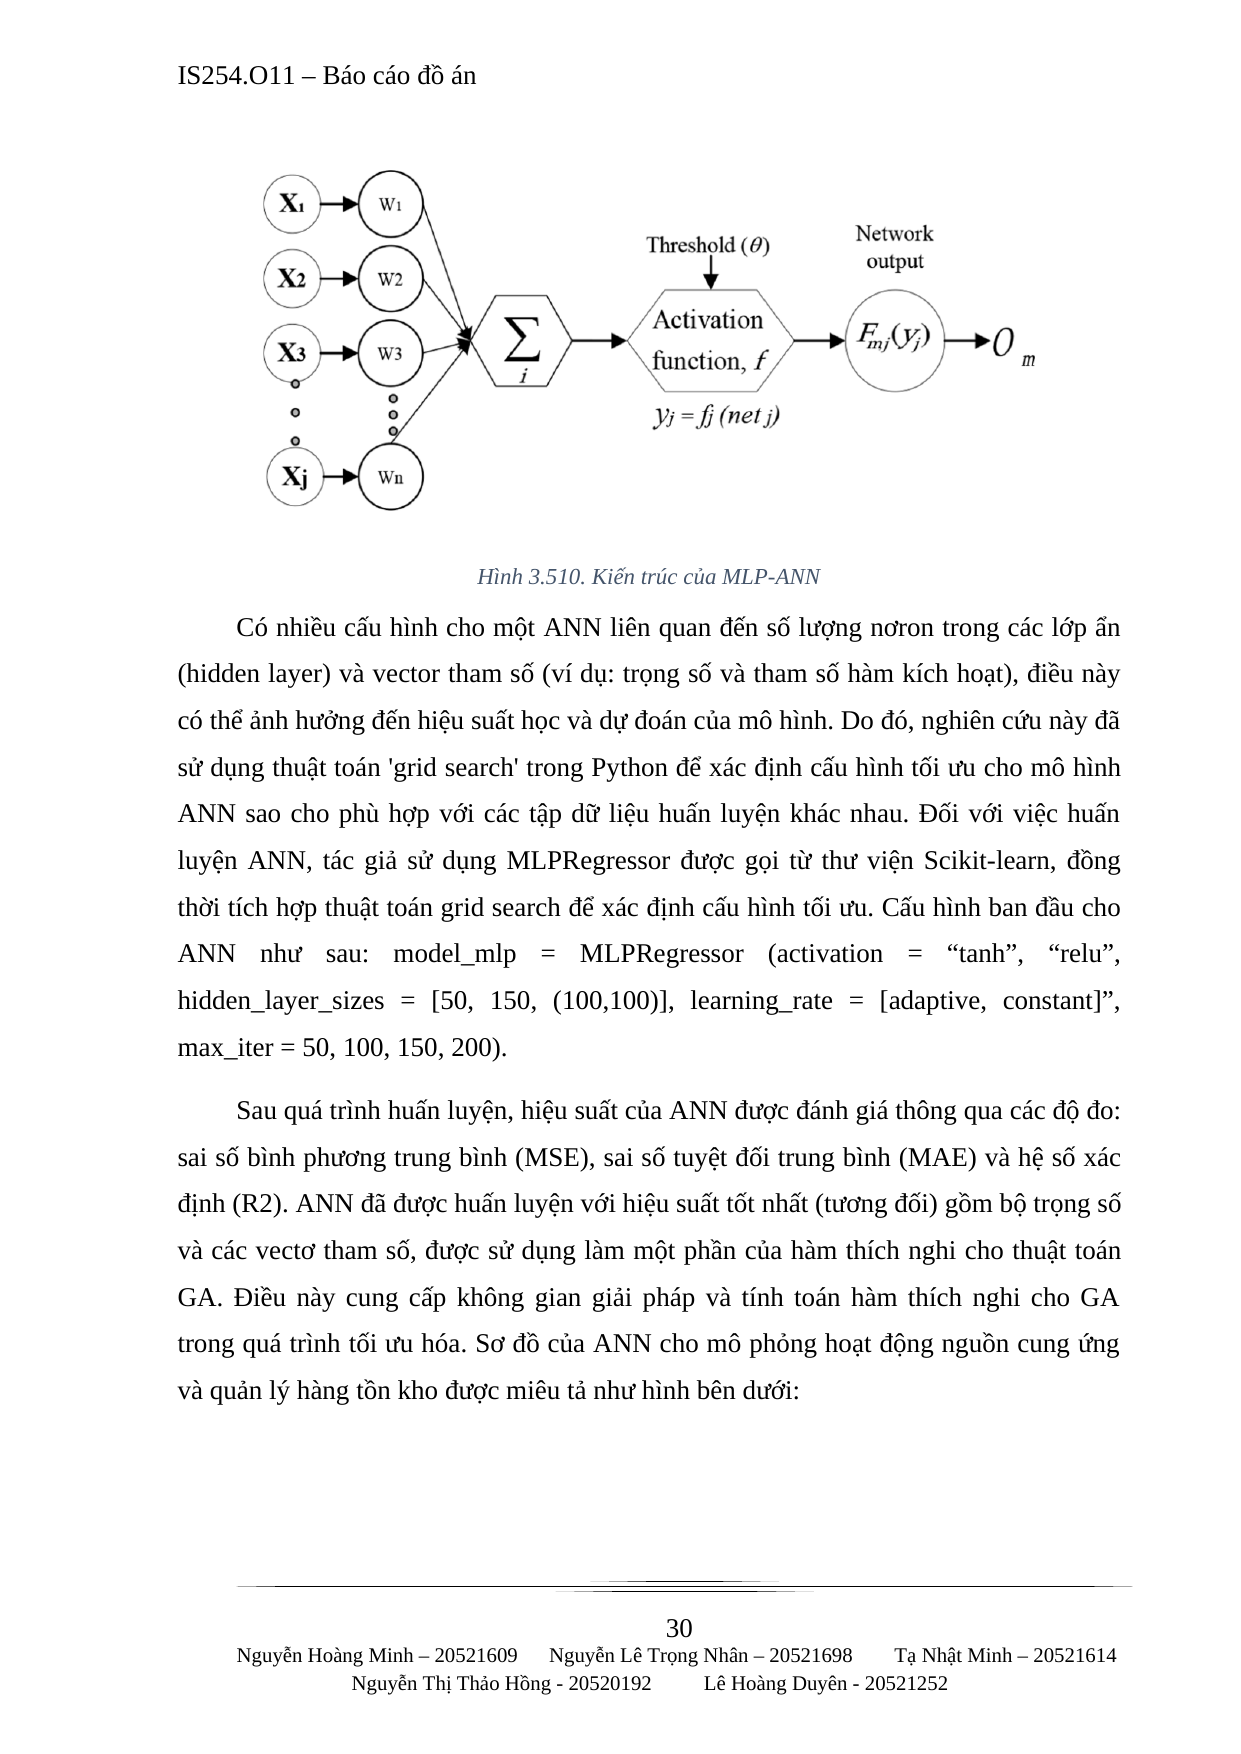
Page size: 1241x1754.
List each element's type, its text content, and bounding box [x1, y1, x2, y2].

text Có nhiều cấu hình cho một ANN liên quan đến số lượng nơron trong các lớp ẩn (hidden layer) và vector tham số (ví dụ: trọng số và tham số hàm kích hoạt), điều này có thể ảnh hưởng đến hiệu suất học và dự đoán của mô hình. Do đó, nghiên cứu này đã sử dụng thuật toán 'grid search' trong Python để xác định cấu hình tối ưu cho mô hình ANN sao cho phù hợp với các tập dữ liệu huấn luyện khác nhau. Đối với việc huấn luyện ANN, tác giả sử dụng MLPRegressor được gọi từ thư viện Scikit-learn, đồng thời tích hợp thuật toán grid search để xác định cấu hình tối ưu. Cấu hình ban đầu cho ANN như sau: model_mlp = MLPRegressor (activation = “tanh”, “relu”, hidden_layer_sizes = [50, 150, (100,100)], learning_rate = [adaptive, constant]”, max_iter = 50, 100, 150, 200). [177, 611, 1122, 1062]
picture [244, 142, 1055, 532]
text Sau quá trình huấn luyện, hiệu suất của ANN được đánh giá thông qua các độ đo: sai số bình phương trung bình (MSE), sai số tuyệt đối trung bình (MAE) và hệ số xác định (R2). ANN đã được huấn luyện với hiệu suất tốt nhất (tương đối) gồm bộ trọng số và các vectơ tham số, được sử dụng làm một phần của hàm thích nghi cho thuật toán GA. Điều này cung cấp không gian giải pháp và tính toán hàm thích nghi cho GA trong quá trình tối ưu hóa. Sơ đồ của ANN cho mô phỏng hoạt động nguồn cung ứng và quản lý hàng tồn kho được miêu tả như hình bên dưới: [177, 1094, 1122, 1405]
